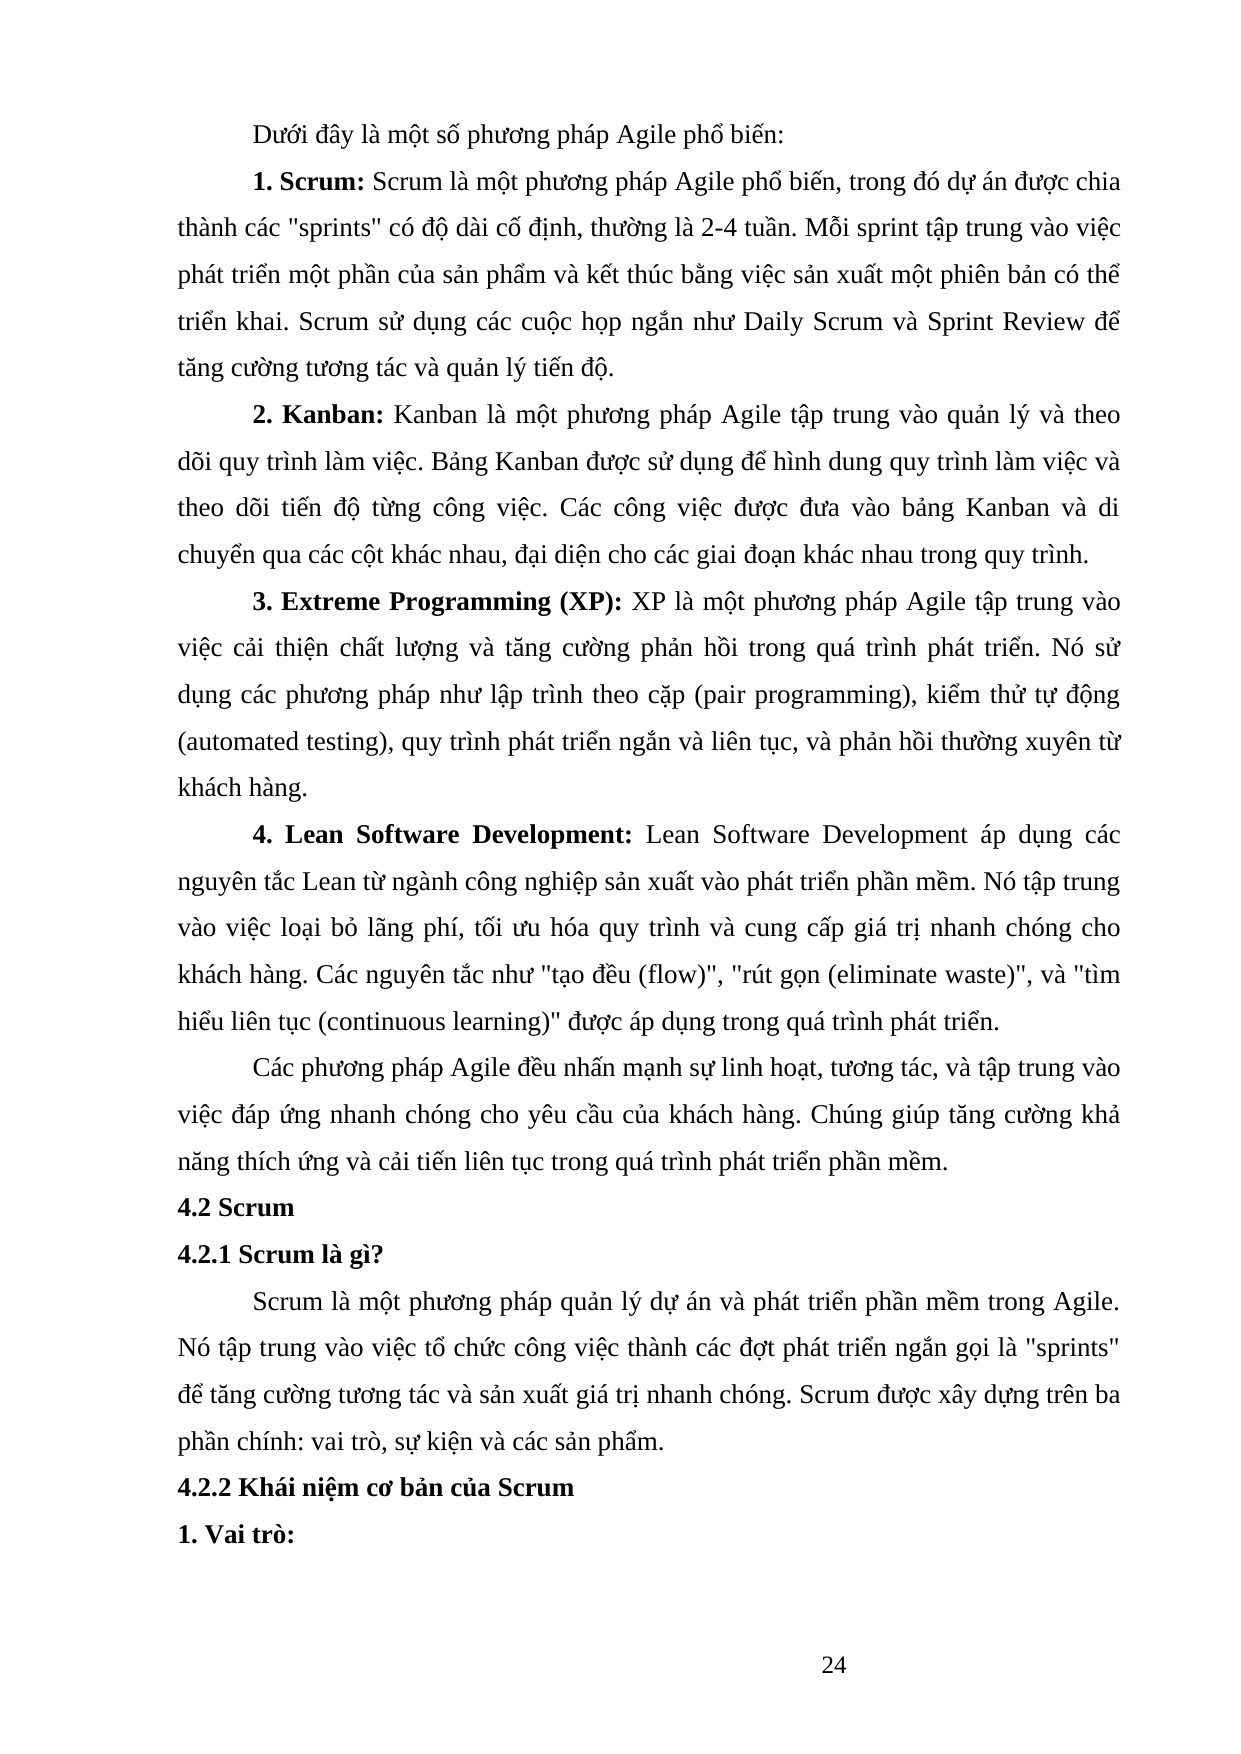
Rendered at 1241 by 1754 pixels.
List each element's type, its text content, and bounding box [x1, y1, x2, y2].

text 4. Lean Software Development: Lean Software Development áp dụng các nguyên tắc Lean từ ngành công nghiệp sản xuất vào phát triển phần mềm. Nó tập trung vào việc loại bỏ lãng phí, tối ưu hóa quy trình và cung cấp giá trị nhanh chóng cho khách hàng. Các nguyên tắc như "tạo đều (flow)", "rút gọn (eliminate waste)", và "tìm hiểu liên tục (continuous learning)" được áp dụng trong quá trình phát triển. [177, 818, 1122, 1036]
subtitle 4.2.2 Khái niệm cơ bản của Scrum [177, 1471, 1122, 1503]
text Scrum là một phương pháp quản lý dự án và phát triển phần mềm trong Agile. Nó tập trung vào việc tổ chức công việc thành các đợt phát triển ngắn gọi là "sprints" để tăng cường tương tác và sản xuất giá trị nhanh chóng. Scrum được xây dựng trên ba phần chính: vai trò, sự kiện và các sản phẩm. [177, 1285, 1122, 1456]
text Dưới đây là một số phương pháp Agile phổ biến: [177, 118, 1122, 149]
text Các phương pháp Agile đều nhấn mạnh sự linh hoạt, tương tác, và tập trung vào việc đáp ứng nhanh chóng cho yêu cầu của khách hàng. Chúng giúp tăng cường khả năng thích ứng và cải tiến liên tục trong quá trình phát triển phần mềm. [177, 1051, 1122, 1176]
subtitle 4.2.1 Scrum là gì? [177, 1238, 1122, 1269]
text 2. Kanban: Kanban là một phương pháp Agile tập trung vào quản lý và theo dõi quy trình làm việc. Bảng Kanban được sử dụng để hình dung quy trình làm việc và theo dõi tiến độ từng công việc. Các công việc được đưa vào bảng Kanban và di chuyển qua các cột khác nhau, đại diện cho các giai đoạn khác nhau trong quy trình. [177, 398, 1122, 569]
text 1. Scrum: Scrum là một phương pháp Agile phổ biến, trong đó dự án được chia thành các "sprints" có độ dài cố định, thường là 2-4 tuần. Mỗi sprint tập trung vào việc phát triển một phần của sản phẩm và kết thúc bằng việc sản xuất một phiên bản có thể triển khai. Scrum sử dụng các cuộc họp ngắn như Daily Scrum và Sprint Review để tăng cường tương tác và quản lý tiến độ. [177, 165, 1122, 383]
text 3. Extreme Programming (XP): XP là một phương pháp Agile tập trung vào việc cải thiện chất lượng và tăng cường phản hồi trong quá trình phát triển. Nó sử dụng các phương pháp như lập trình theo cặp (pair programming), kiểm thử tự động (automated testing), quy trình phát triển ngắn và liên tục, và phản hồi thường xuyên từ khách hàng. [177, 585, 1122, 803]
text 1. Vai trò: [177, 1518, 1122, 1549]
subtitle 4.2 Scrum [177, 1191, 1122, 1223]
